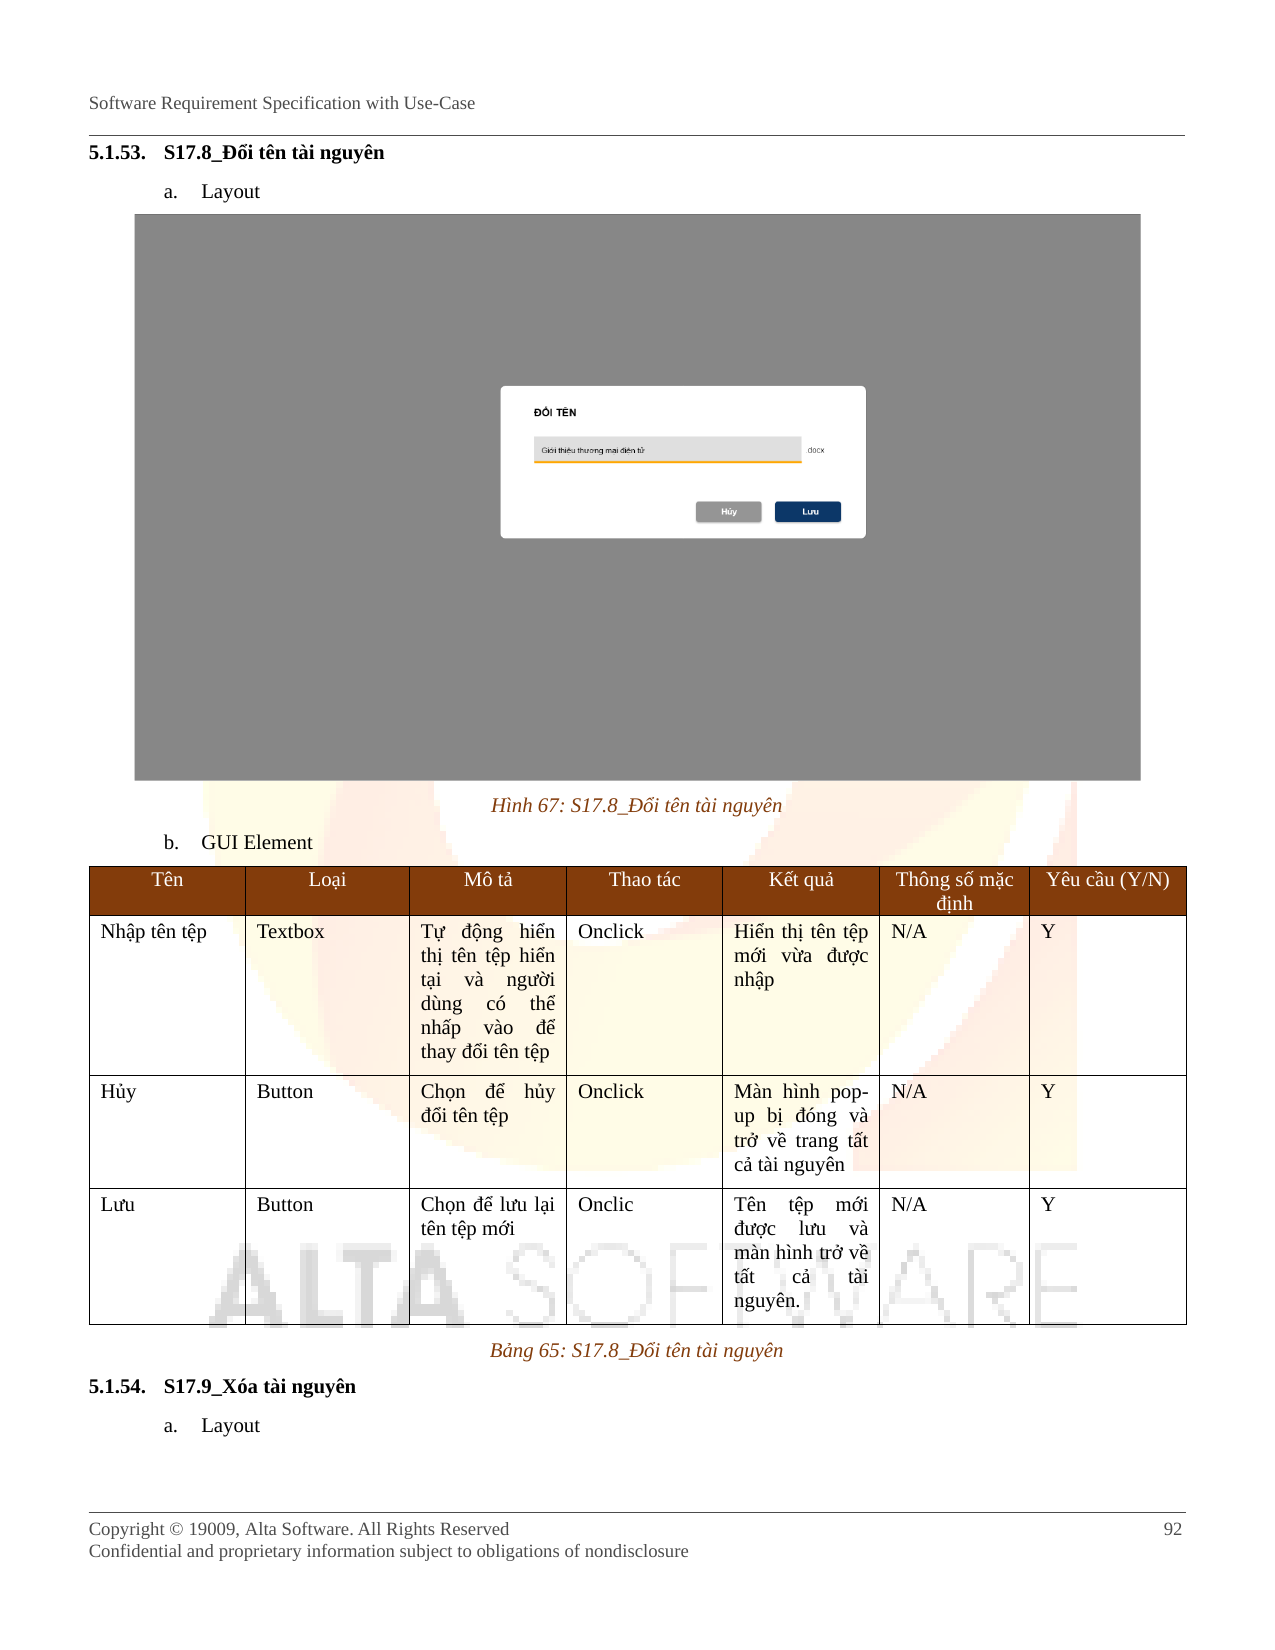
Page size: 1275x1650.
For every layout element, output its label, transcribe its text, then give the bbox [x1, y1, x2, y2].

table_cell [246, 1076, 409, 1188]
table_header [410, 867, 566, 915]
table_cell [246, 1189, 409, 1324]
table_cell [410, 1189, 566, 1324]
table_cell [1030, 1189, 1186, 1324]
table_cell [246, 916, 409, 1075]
list GUI Element [163, 830, 1186, 854]
list Layout [163, 179, 1186, 203]
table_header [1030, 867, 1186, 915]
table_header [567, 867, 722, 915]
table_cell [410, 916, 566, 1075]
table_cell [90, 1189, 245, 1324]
subtitle S17.8_Đổi tên tài nguyên [88, 139, 1186, 164]
text Bảng 65: S17.8_Đổi tên tài nguyên [88, 1337, 1186, 1362]
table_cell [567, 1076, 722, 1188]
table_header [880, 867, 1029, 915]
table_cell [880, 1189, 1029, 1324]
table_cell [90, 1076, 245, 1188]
subtitle S17.9_Xóa tài nguyên [88, 1374, 1186, 1398]
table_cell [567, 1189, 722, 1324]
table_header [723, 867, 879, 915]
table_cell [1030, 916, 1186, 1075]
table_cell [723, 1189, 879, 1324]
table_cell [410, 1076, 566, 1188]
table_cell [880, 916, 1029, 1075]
picture [134, 214, 1141, 781]
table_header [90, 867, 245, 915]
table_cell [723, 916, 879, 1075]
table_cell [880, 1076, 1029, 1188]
text Hình 67: S17.8_Đổi tên tài nguyên [88, 793, 1186, 817]
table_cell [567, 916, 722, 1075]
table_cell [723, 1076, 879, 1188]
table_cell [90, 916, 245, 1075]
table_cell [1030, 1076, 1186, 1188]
list Layout [163, 1413, 1186, 1437]
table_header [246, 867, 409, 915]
